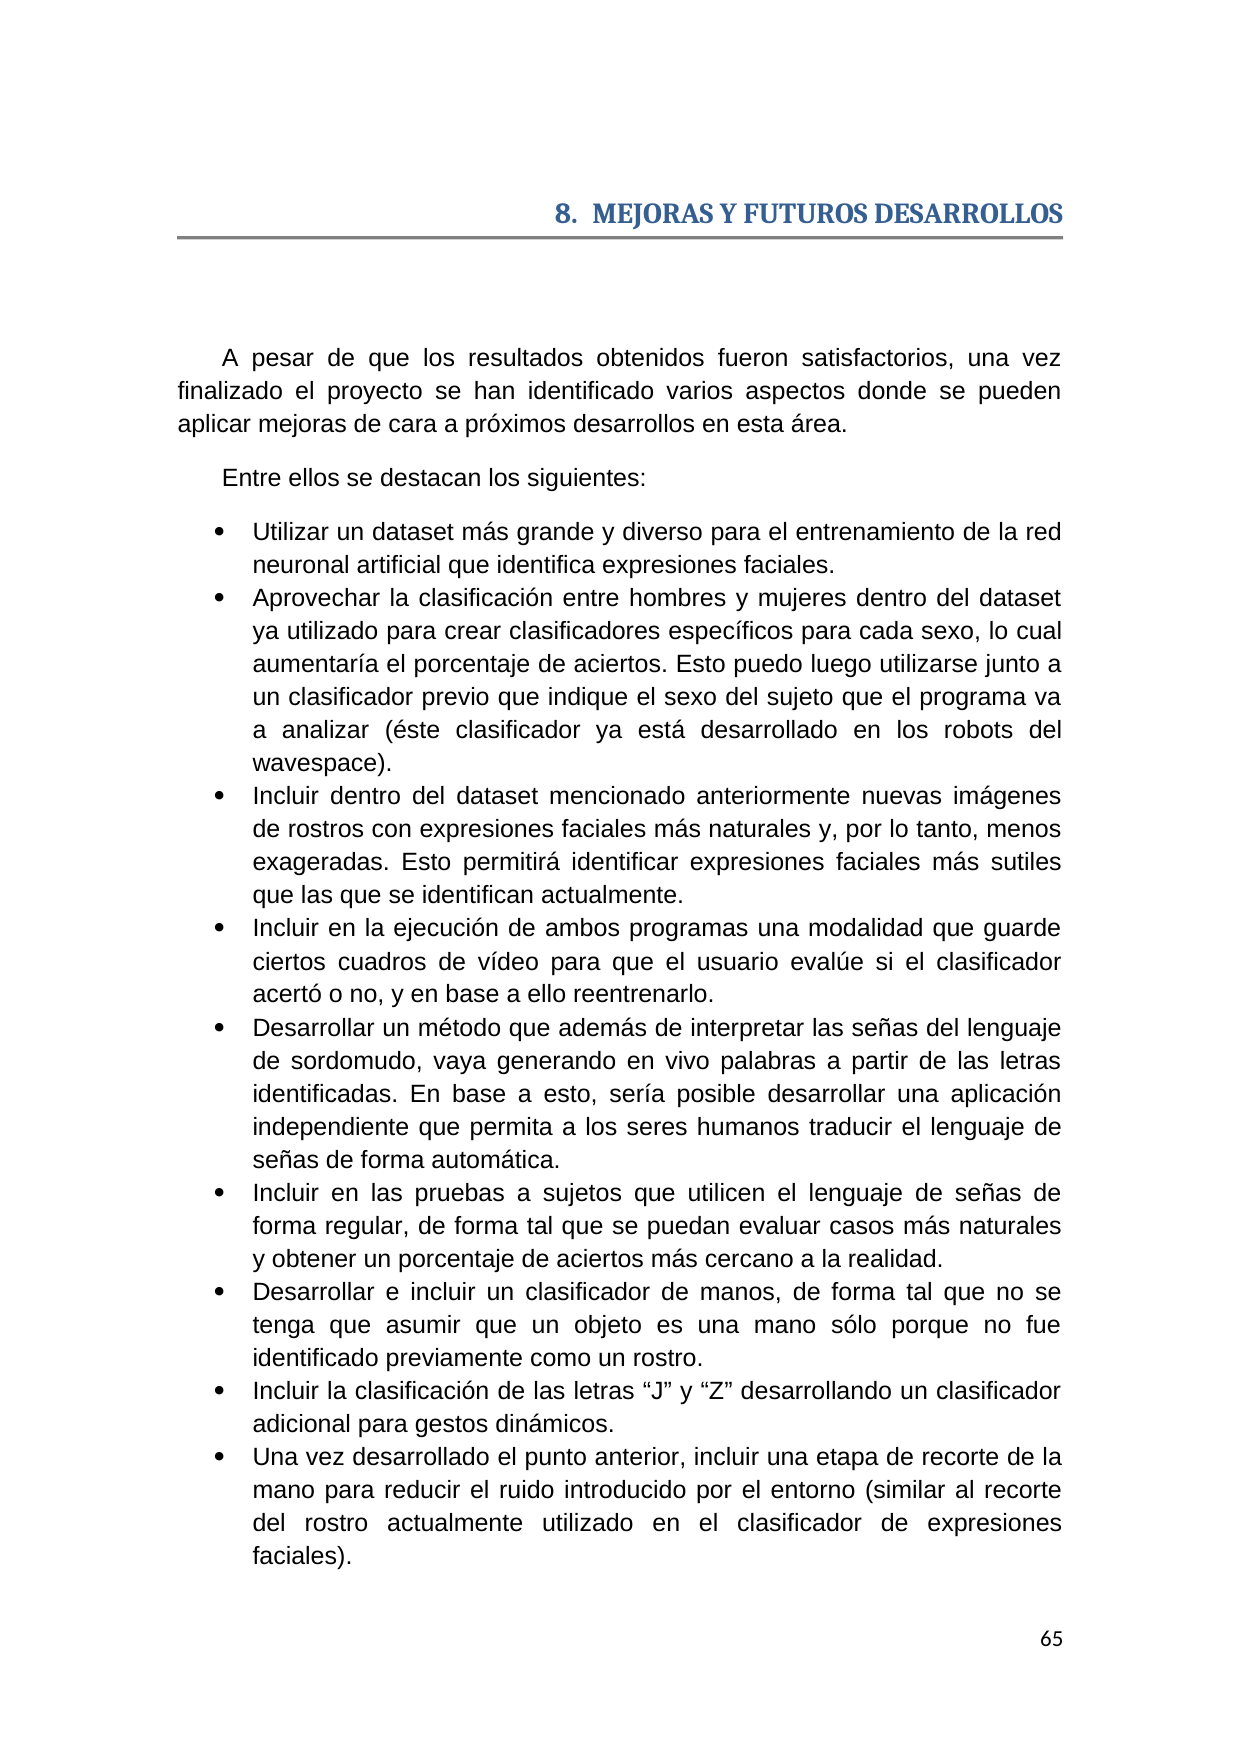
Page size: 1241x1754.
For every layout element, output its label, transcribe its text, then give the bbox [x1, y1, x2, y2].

list Una vez desarrollado el punto anterior, incluir una etapa de recorte de la mano para reducir el ruido introducido por el entorno (similar al recorte del rostro actualmente utilizado en el clasificador de expresiones faciales). [215, 1442, 1063, 1570]
text A pesar de que los resultados obtenidos fueron satisfactorios, una vez finalizado el proyecto se han identificado varios aspectos donde se pueden aplicar mejoras de cara a próximos desarrollos en esta área. [177, 343, 1063, 438]
text Entre ellos se destacan los siguientes: [177, 463, 1063, 492]
list Incluir la clasificación de las letras “J” y “Z” desarrollando un clasificador adicional para gestos dinámicos. [215, 1376, 1063, 1438]
list Incluir dentro del dataset mencionado anteriormente nuevas imágenes de rostros con expresiones faciales más naturales y, por lo tanto, menos exageradas. Esto permitirá identificar expresiones faciales más sutiles que las que se identifican actualmente. [215, 781, 1063, 909]
list Desarrollar e incluir un clasificador de manos, de forma tal que no se tenga que asumir que un objeto es una mano sólo porque no fue identificado previamente como un rostro. [215, 1277, 1063, 1372]
list Desarrollar un método que además de interpretar las señas del lenguaje de sordomudo, vaya generando en vivo palabras a partir de las letras identificadas. En base a esto, sería posible desarrollar una aplicación independiente que permita a los seres humanos traducir el lenguaje de señas de forma automática. [215, 1012, 1063, 1173]
list Aprovechar la clasificación entre hombres y mujeres dentro del dataset ya utilizado para crear clasificadores específicos para cada sexo, lo cual aumentaría el porcentaje de aciertos. Esto puedo luego utilizarse junto a un clasificador previo que indique el sexo del sujeto que el programa va a analizar (éste clasificador ya está desarrollado en los robots del wavespace). [215, 583, 1063, 777]
subtitle MEJORAS Y FUTUROS DESARROLLOS [177, 198, 1063, 231]
list Incluir en las pruebas a sujetos que utilicen el lenguaje de señas de forma regular, de forma tal que se puedan evaluar casos más naturales y obtener un porcentaje de aciertos más cercano a la realidad. [215, 1178, 1063, 1273]
list Incluir en la ejecución de ambos programas una modalidad que guarde ciertos cuadros de vídeo para que el usuario evalúe si el clasificador acertó o no, y en base a ello reentrenarlo. [215, 913, 1063, 1008]
list Utilizar un dataset más grande y diverso para el entrenamiento de la red neuronal artificial que identifica expresiones faciales. [215, 517, 1063, 579]
